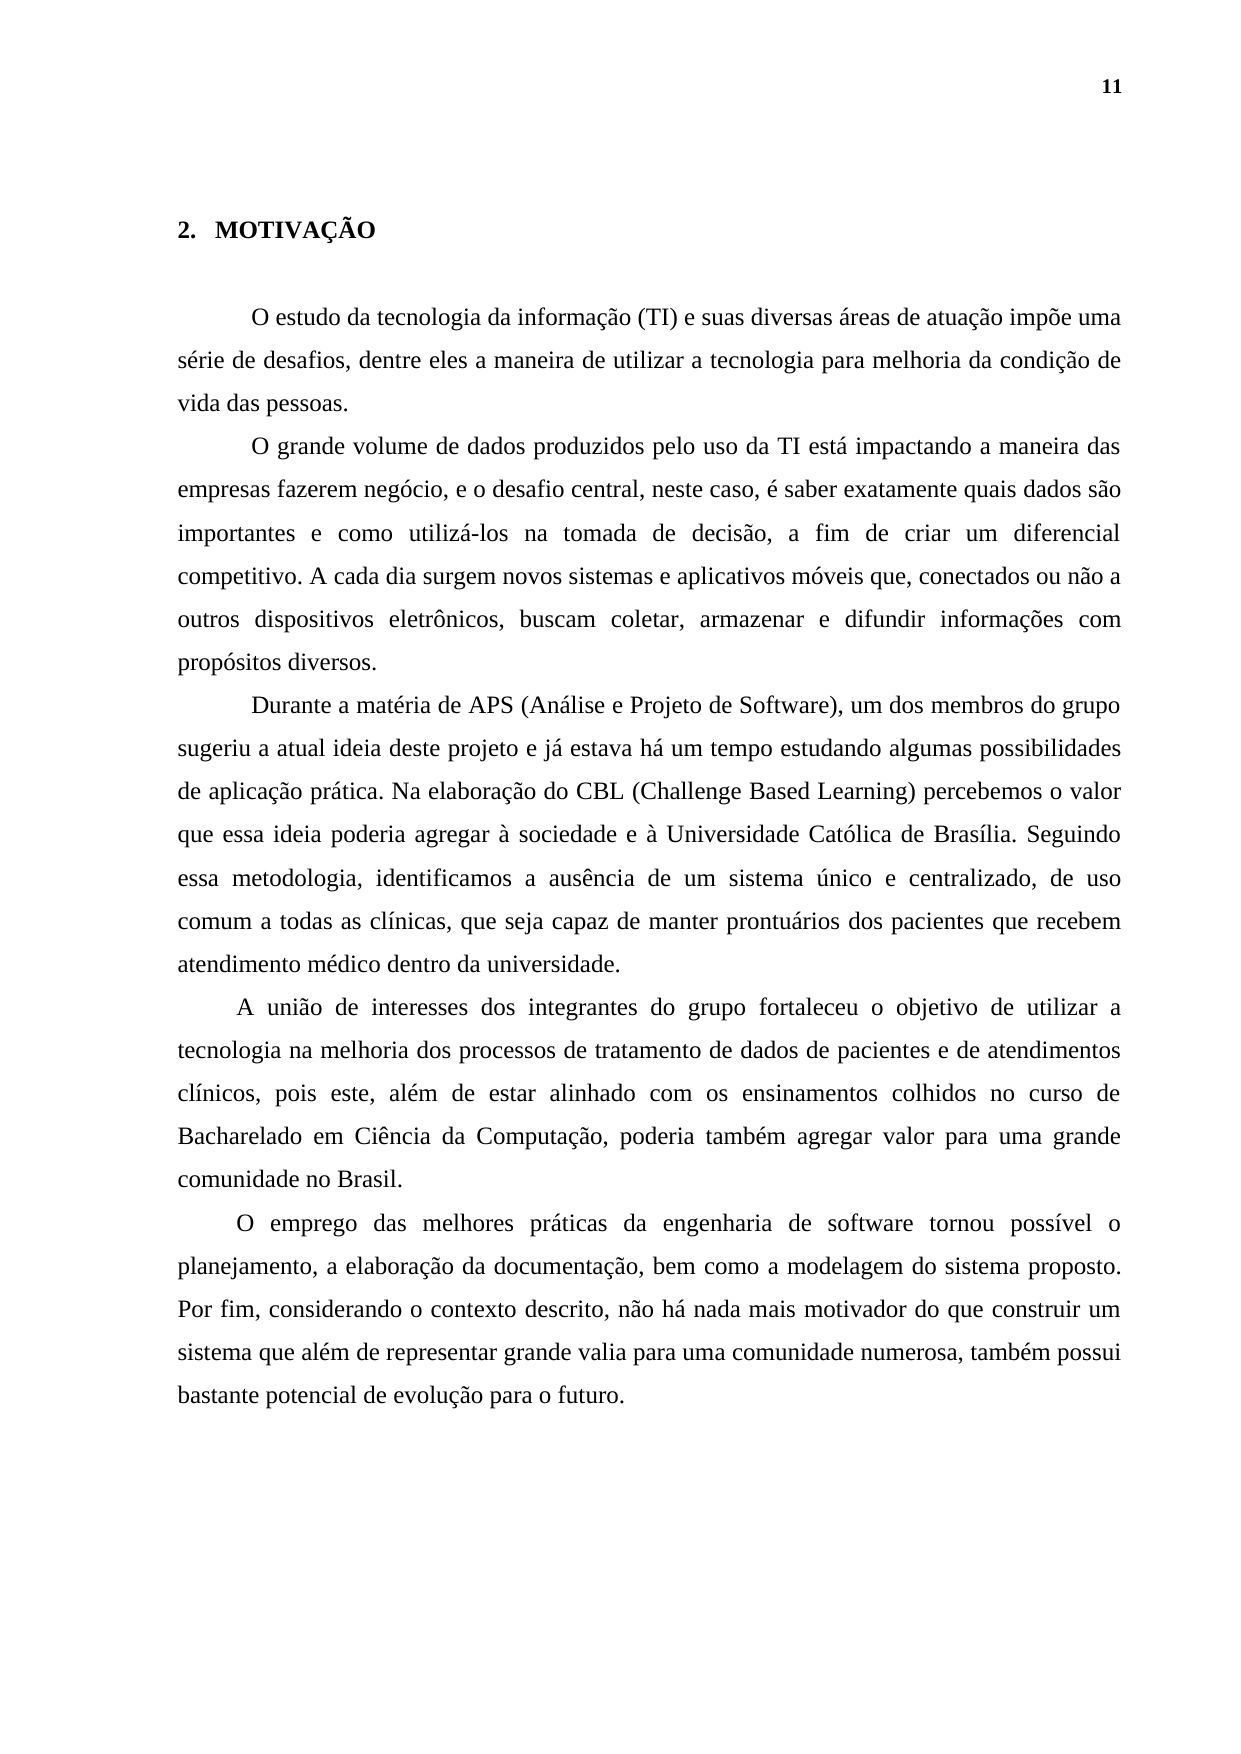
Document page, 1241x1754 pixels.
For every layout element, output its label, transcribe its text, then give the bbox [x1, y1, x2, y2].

text O estudo da tecnologia da informação (TI) e suas diversas áreas de atuação impõe uma série de desafios, dentre eles a maneira de utilizar a tecnologia para melhoria da condição de vida das pessoas. [177, 302, 1122, 417]
subtitle MOTIVAÇÃO [177, 215, 1122, 244]
text A união de interesses dos integrantes do grupo fortaleceu o objetivo de utilizar a tecnologia na melhoria dos processos de tratamento de dados de pacientes e de atendimentos clínicos, pois este, além de estar alinhado com os ensinamentos colhidos no curso de Bacharelado em Ciência da Computação, poderia também agregar valor para uma grande comunidade no Brasil. [177, 992, 1122, 1193]
text O grande volume de dados produzidos pelo uso da TI está impactando a maneira das empresas fazerem negócio, e o desafio central, neste caso, é saber exatamente quais dados são importantes e como utilizá-los na tomada de decisão, a fim de criar um diferencial competitivo. A cada dia surgem novos sistemas e aplicativos móveis que, conectados ou não a outros dispositivos eletrônicos, buscam coletar, armazenar e difundir informações com propósitos diversos. [177, 431, 1122, 676]
text Durante a matéria de APS (Análise e Projeto de Software), um dos membros do grupo sugeriu a atual ideia deste projeto e já estava há um tempo estudando algumas possibilidades de aplicação prática. Na elaboração do CBL (Challenge Based Learning) percebemos o valor que essa ideia poderia agregar à sociedade e à Universidade Católica de Brasília. Seguindo essa metodologia, identificamos a ausência de um sistema único e centralizado, de uso comum a todas as clínicas, que seja capaz de manter prontuários dos pacientes que recebem atendimento médico dentro da universidade. [177, 690, 1122, 978]
text O emprego das melhores práticas da engenharia de software tornou possível o planejamento, a elaboração da documentação, bem como a modelagem do sistema proposto. Por fim, considerando o contexto descrito, não há nada mais motivador do que construir um sistema que além de representar grande valia para uma comunidade numerosa, também possui bastante potencial de evolução para o futuro. [177, 1208, 1122, 1409]
